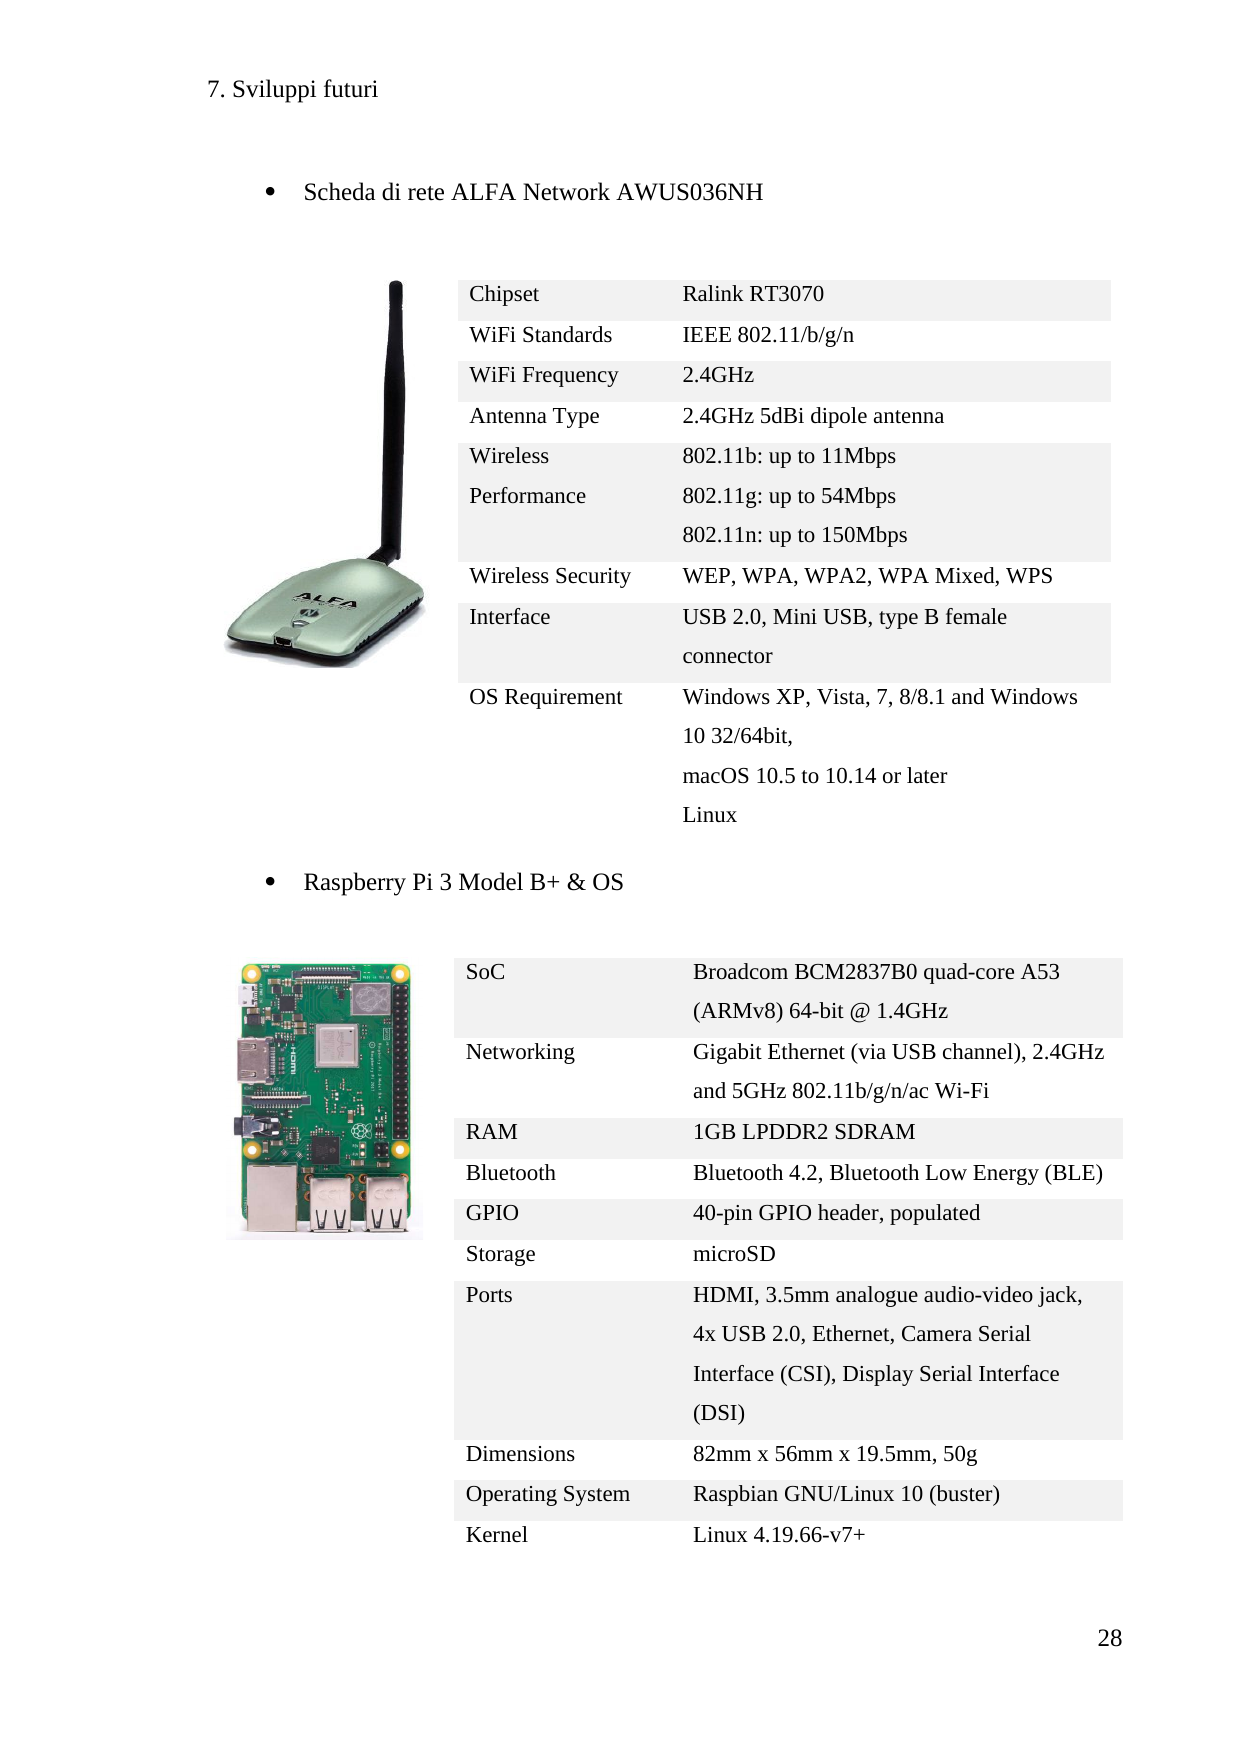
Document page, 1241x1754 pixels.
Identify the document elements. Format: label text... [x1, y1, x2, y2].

picture [223, 280, 430, 668]
table_header [206, 280, 447, 842]
table_header [443, 958, 1219, 1562]
list Scheda di rete ALFA Network AWUS036NH [266, 177, 1122, 206]
table_header [447, 280, 1122, 842]
table_header [206, 958, 443, 1562]
list Raspberry Pi 3 Model B+ & OS [266, 867, 1122, 896]
picture [226, 957, 424, 1240]
